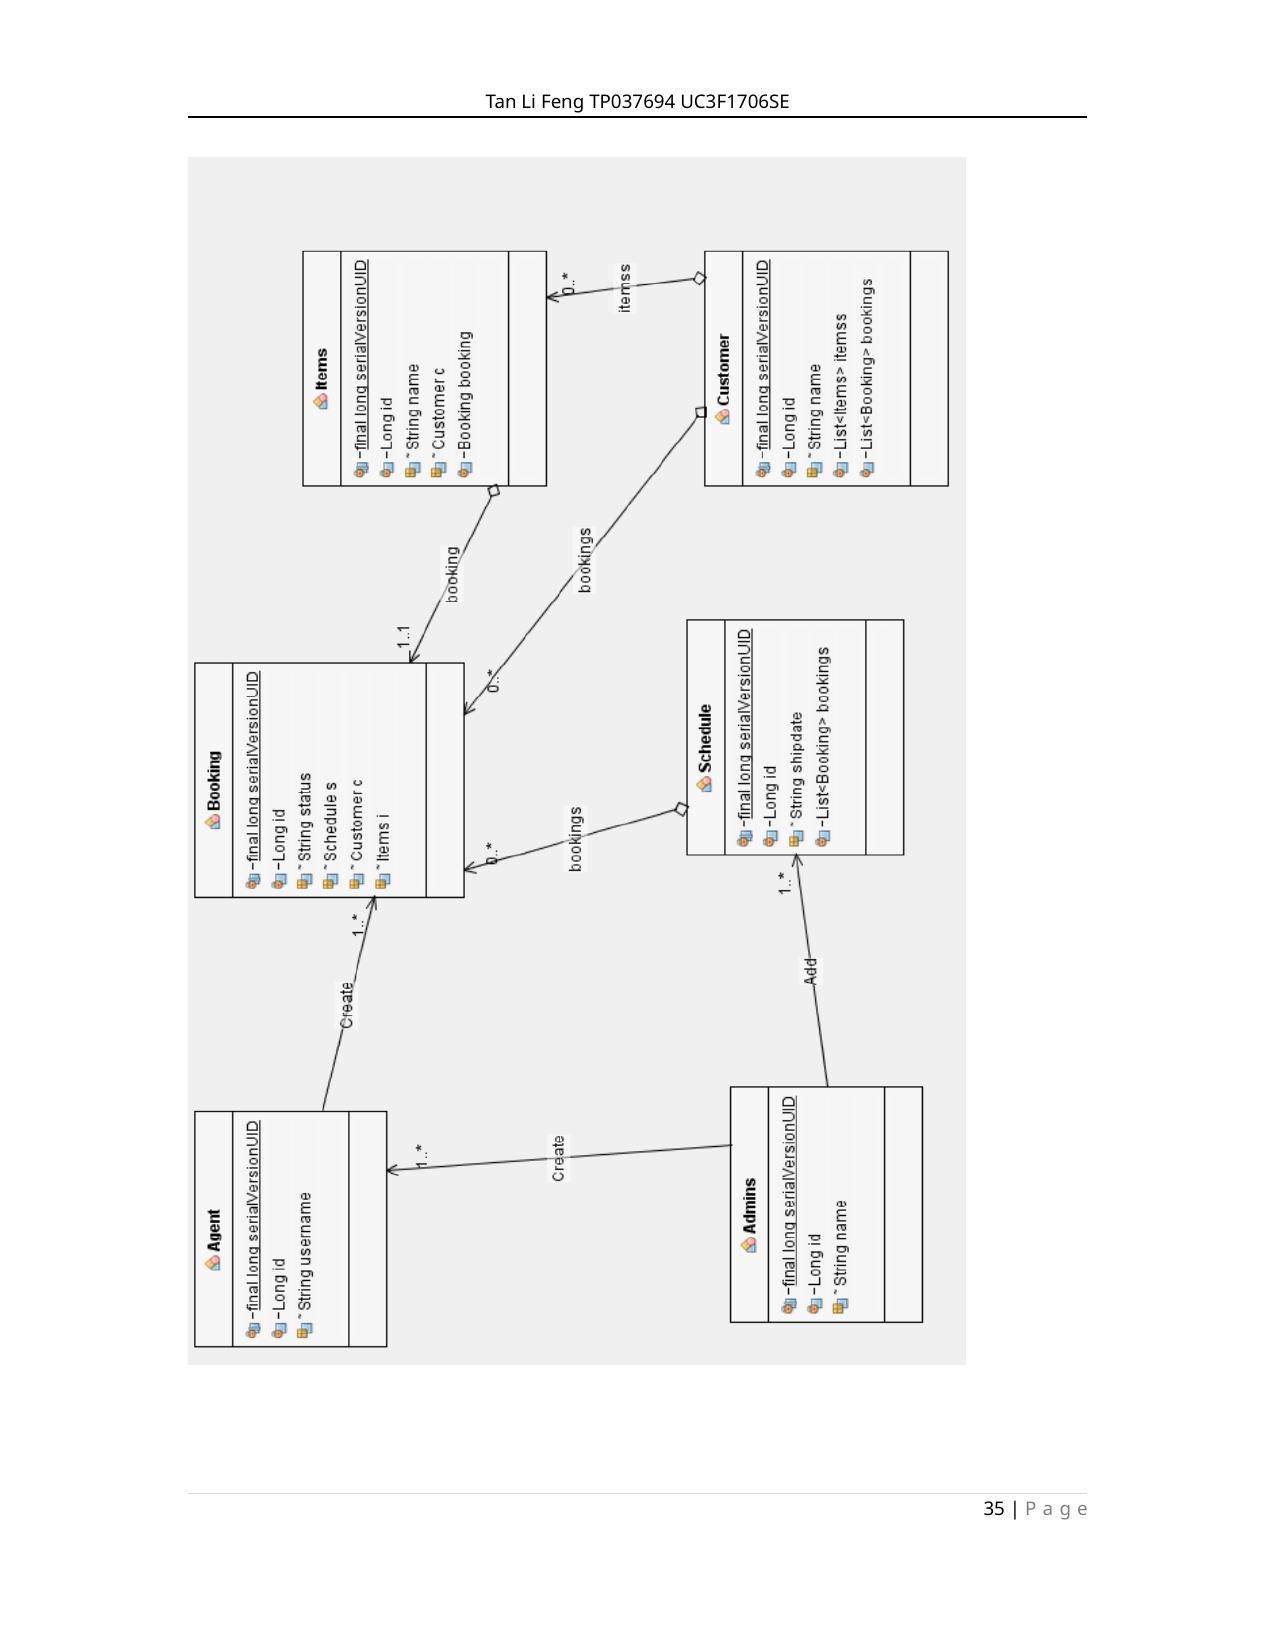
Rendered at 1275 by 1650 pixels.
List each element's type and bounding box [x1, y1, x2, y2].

picture [188, 158, 966, 1364]
